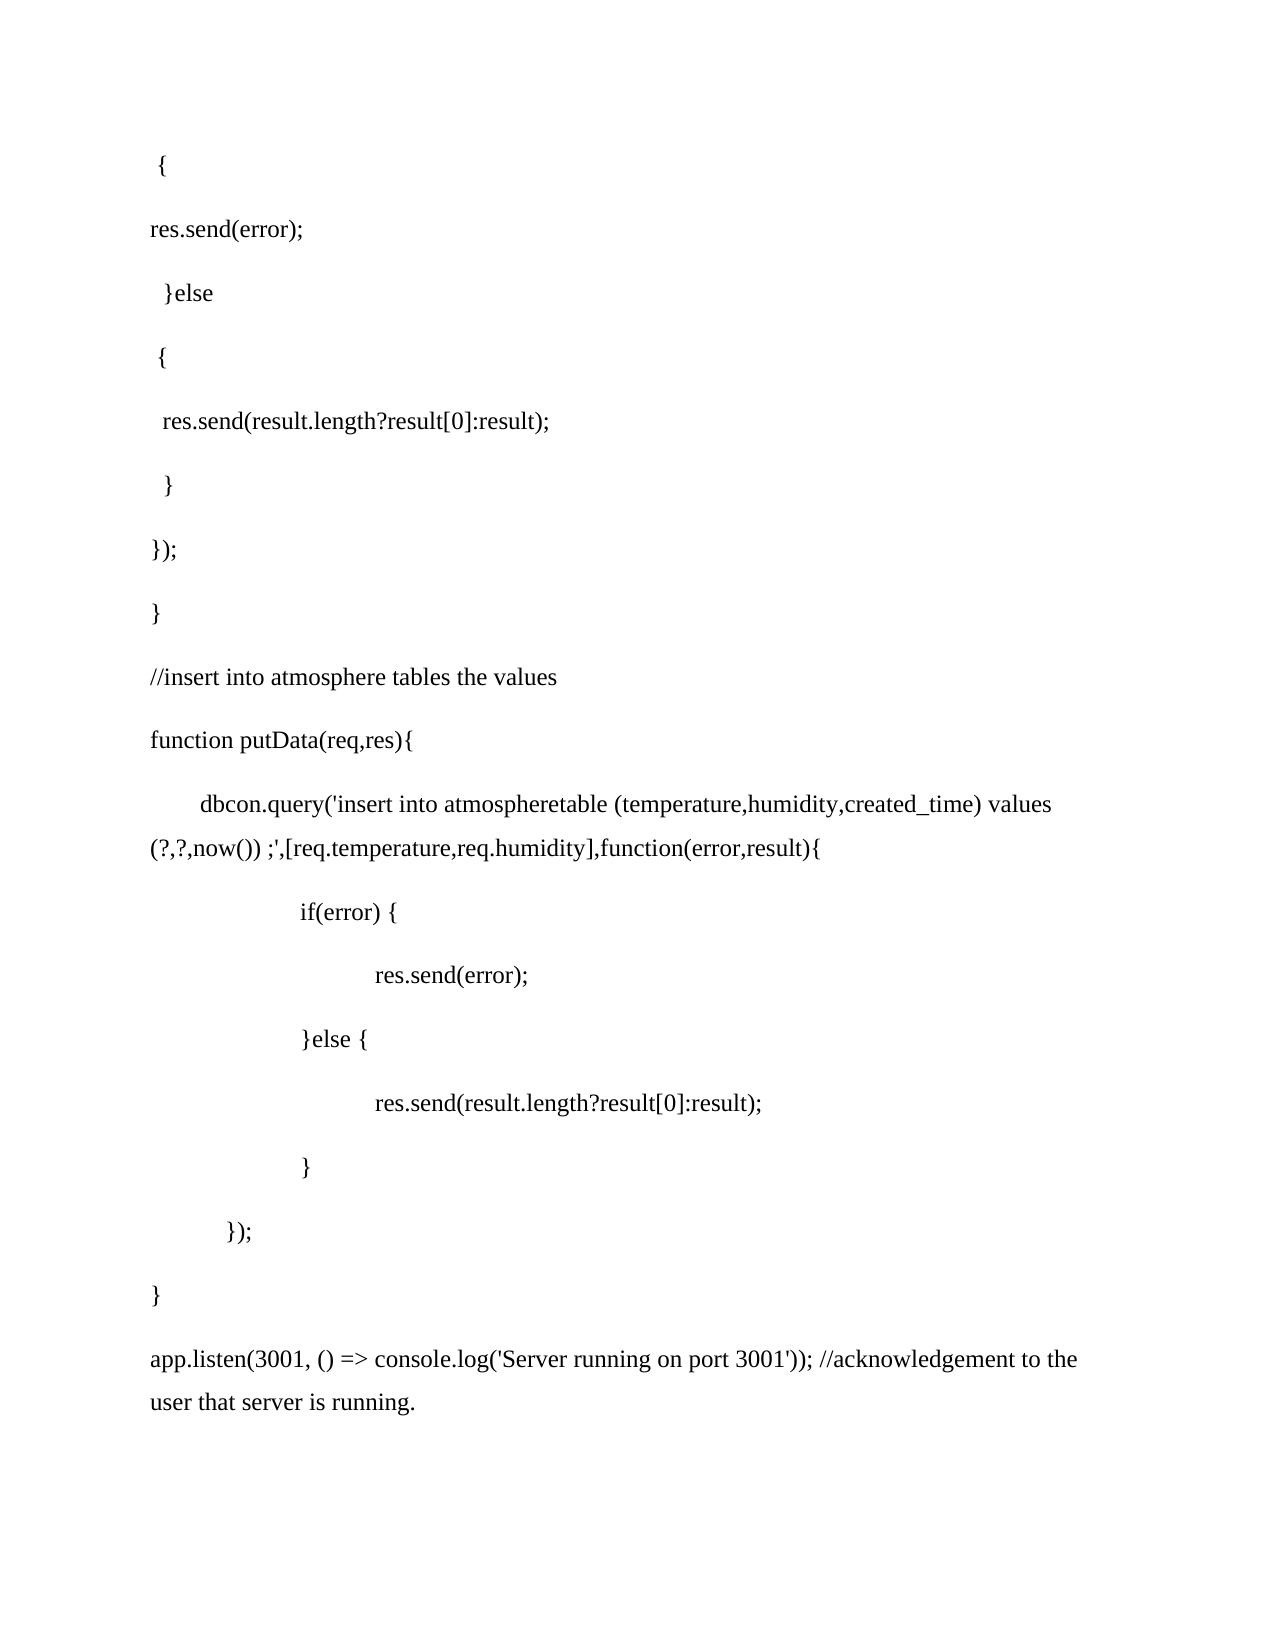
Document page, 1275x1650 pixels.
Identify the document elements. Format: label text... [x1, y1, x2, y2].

text res.send(error); [150, 961, 1125, 989]
text }else [150, 278, 1125, 307]
text { [150, 342, 1125, 371]
text app.listen(3001, () => console.log('Server running on port 3001')); //acknowledgement to the user that server is running. [150, 1344, 1125, 1416]
text function putData(req,res){ [150, 726, 1125, 754]
text }); [150, 534, 1125, 562]
text } [150, 470, 1125, 498]
text dbcon.query('insert into atmospheretable (temperature,humidity,created_time) values (?,?,now()) ;',[req.temperature,req.humidity],function(error,result){ [150, 789, 1125, 861]
text { [150, 150, 1125, 179]
text res.send(result.length?result[0]:result); [150, 406, 1125, 434]
text }else { [150, 1024, 1125, 1053]
text } [150, 598, 1125, 626]
text } [150, 1152, 1125, 1181]
text res.send(result.length?result[0]:result); [150, 1088, 1125, 1117]
text if(error) { [150, 897, 1125, 925]
text res.send(error); [150, 214, 1125, 243]
text }); [150, 1216, 1125, 1245]
text //insert into atmosphere tables the values [150, 662, 1125, 690]
text } [150, 1280, 1125, 1309]
